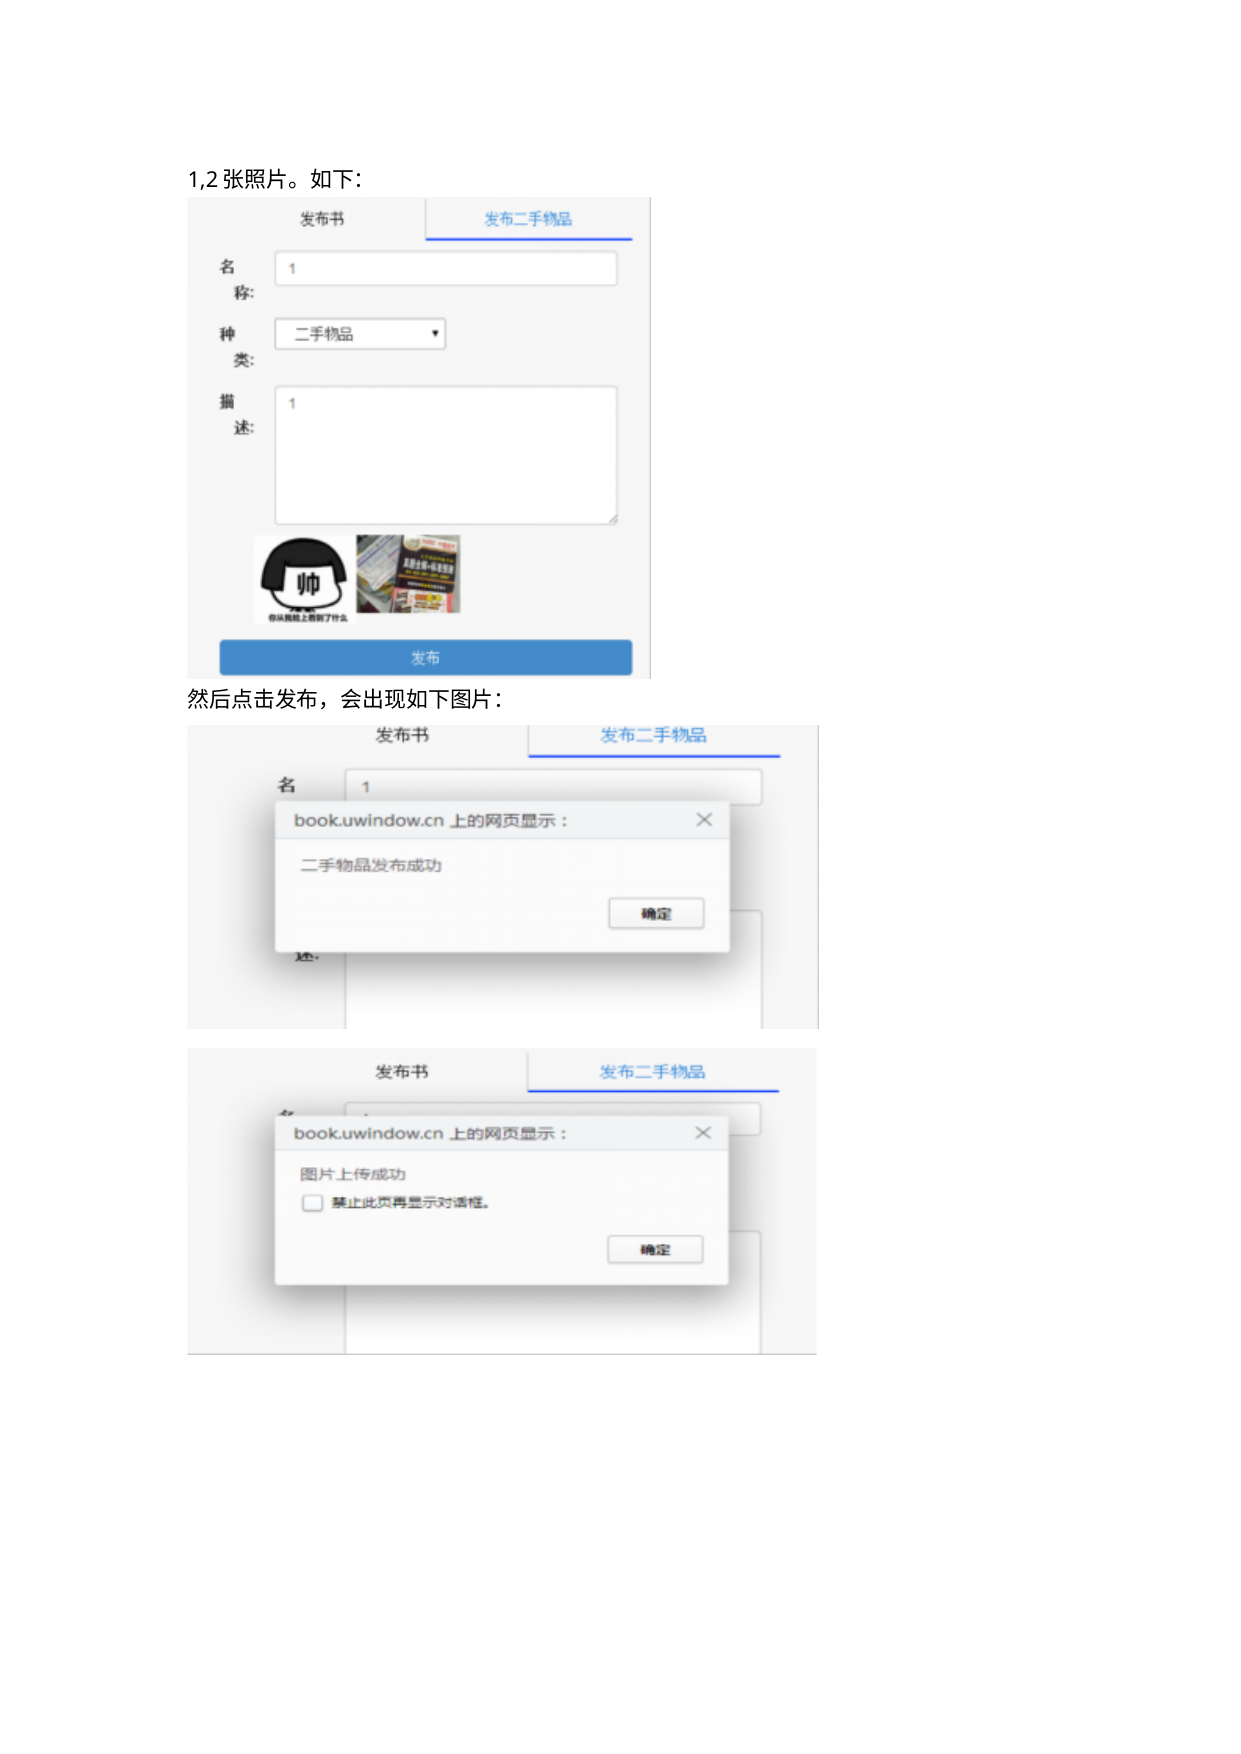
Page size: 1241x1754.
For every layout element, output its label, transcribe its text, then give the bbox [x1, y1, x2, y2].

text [187, 162, 1053, 194]
picture [187, 1048, 817, 1356]
picture [187, 725, 820, 1029]
text 然后点击发布，会出现如下图片： [187, 682, 1053, 714]
picture [187, 197, 652, 679]
